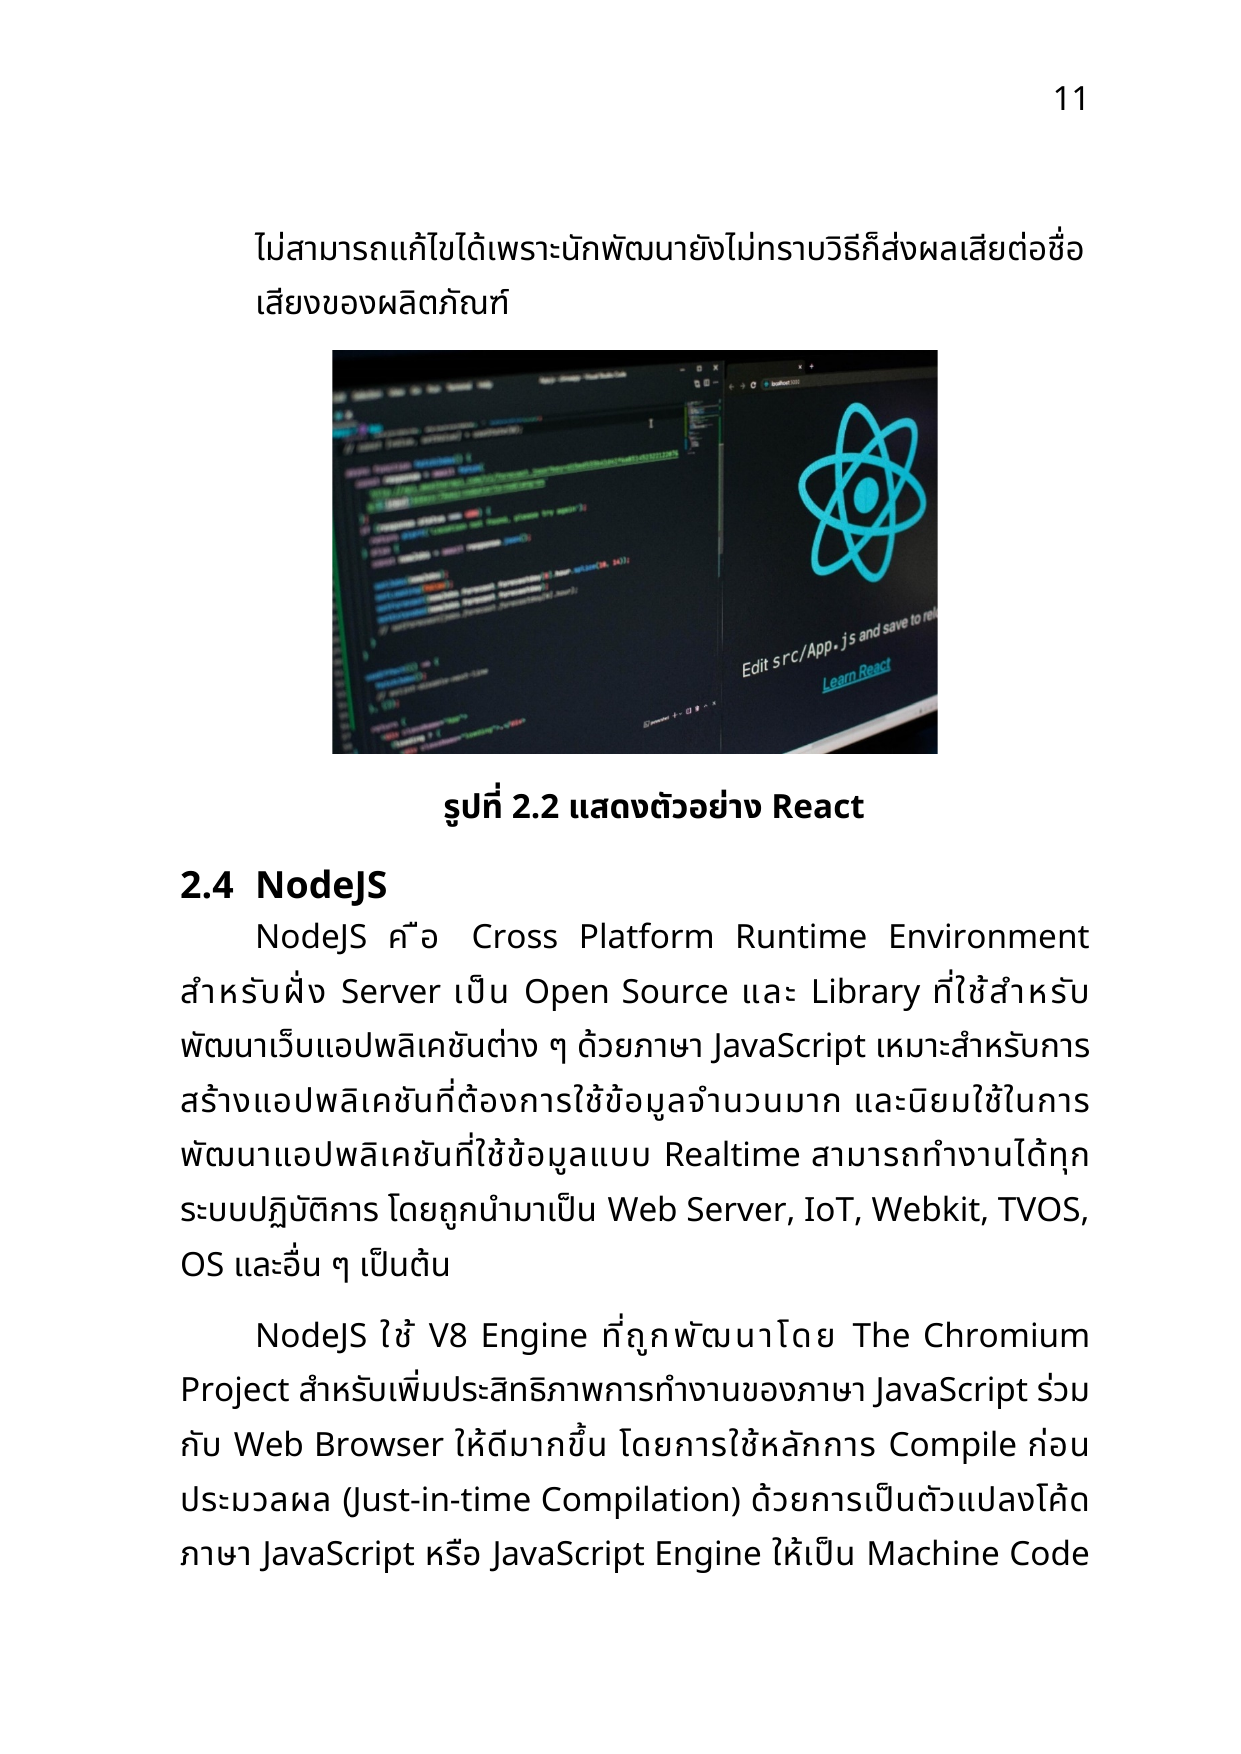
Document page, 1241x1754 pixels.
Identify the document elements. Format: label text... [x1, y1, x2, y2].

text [180, 1312, 1090, 1581]
text NodeJS คือ Cross Platform Runtime Environment สำหรับฝั่ง Server เป็น Open Source และ Library ที่ใช้สำหรับพัฒนาเว็บแอปพลิเคชันต่าง ๆ ด้วยภาษา JavaScript เหมาะสำหรับการสร้างแอปพลิเคชันที่ต้องการใช้ข้อมูลจำนวนมาก และนิยมใช้ในการพัฒนาแอปพลิเคชันที่ใช้ข้อมูลแบบ Realtime สามารถทำงานได้ทุกระบบปฏิบัติการ โดยถูกนำมาเป็น Web Server, IoT, Webkit, TVOS, OS และอื่น ๆ เป็นต้น [180, 913, 1090, 1291]
subtitle 2.4 NodeJS [180, 858, 1090, 909]
picture [332, 350, 938, 754]
text รูปที่ 2.2 แสดงตัวอย่าง React [217, 782, 1090, 833]
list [217, 225, 1090, 330]
